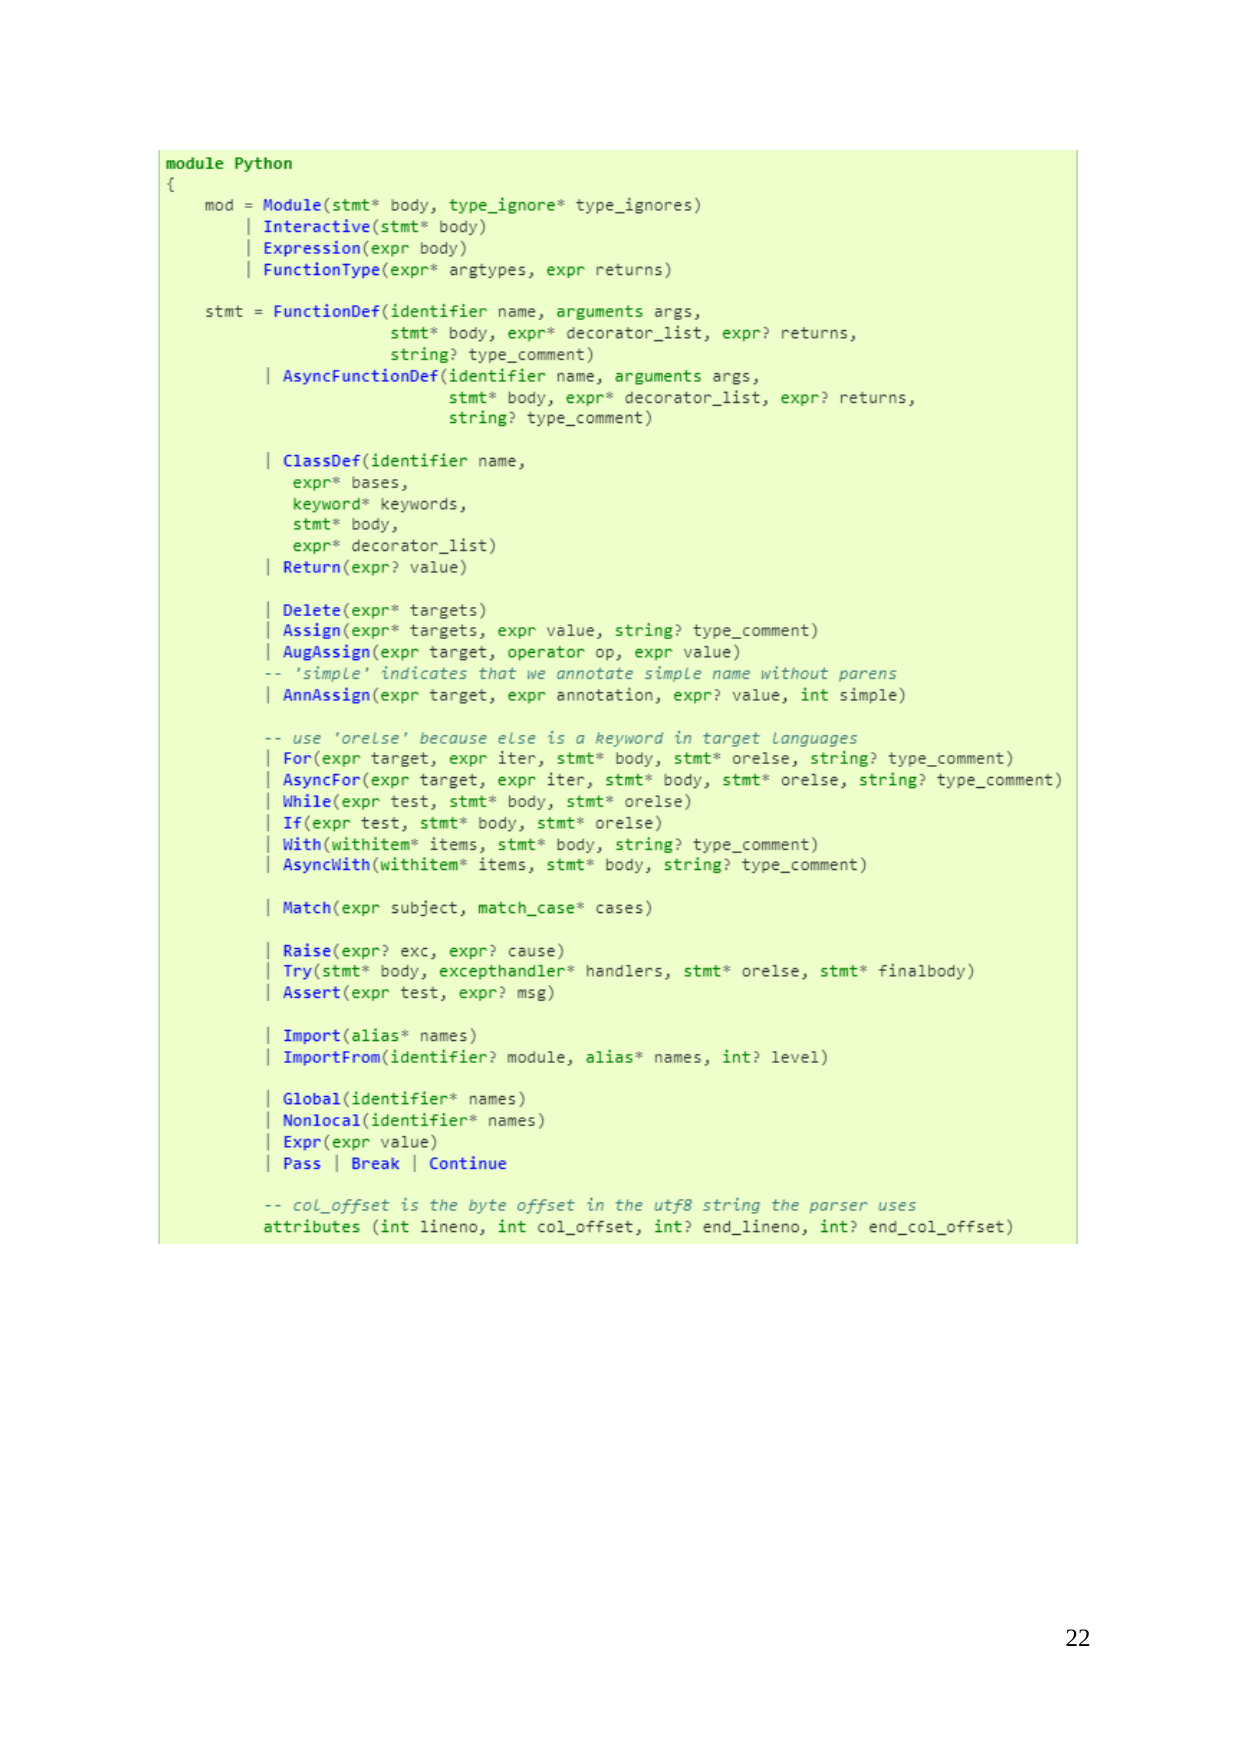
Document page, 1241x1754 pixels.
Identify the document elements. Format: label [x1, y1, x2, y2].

picture [150, 150, 1091, 1244]
